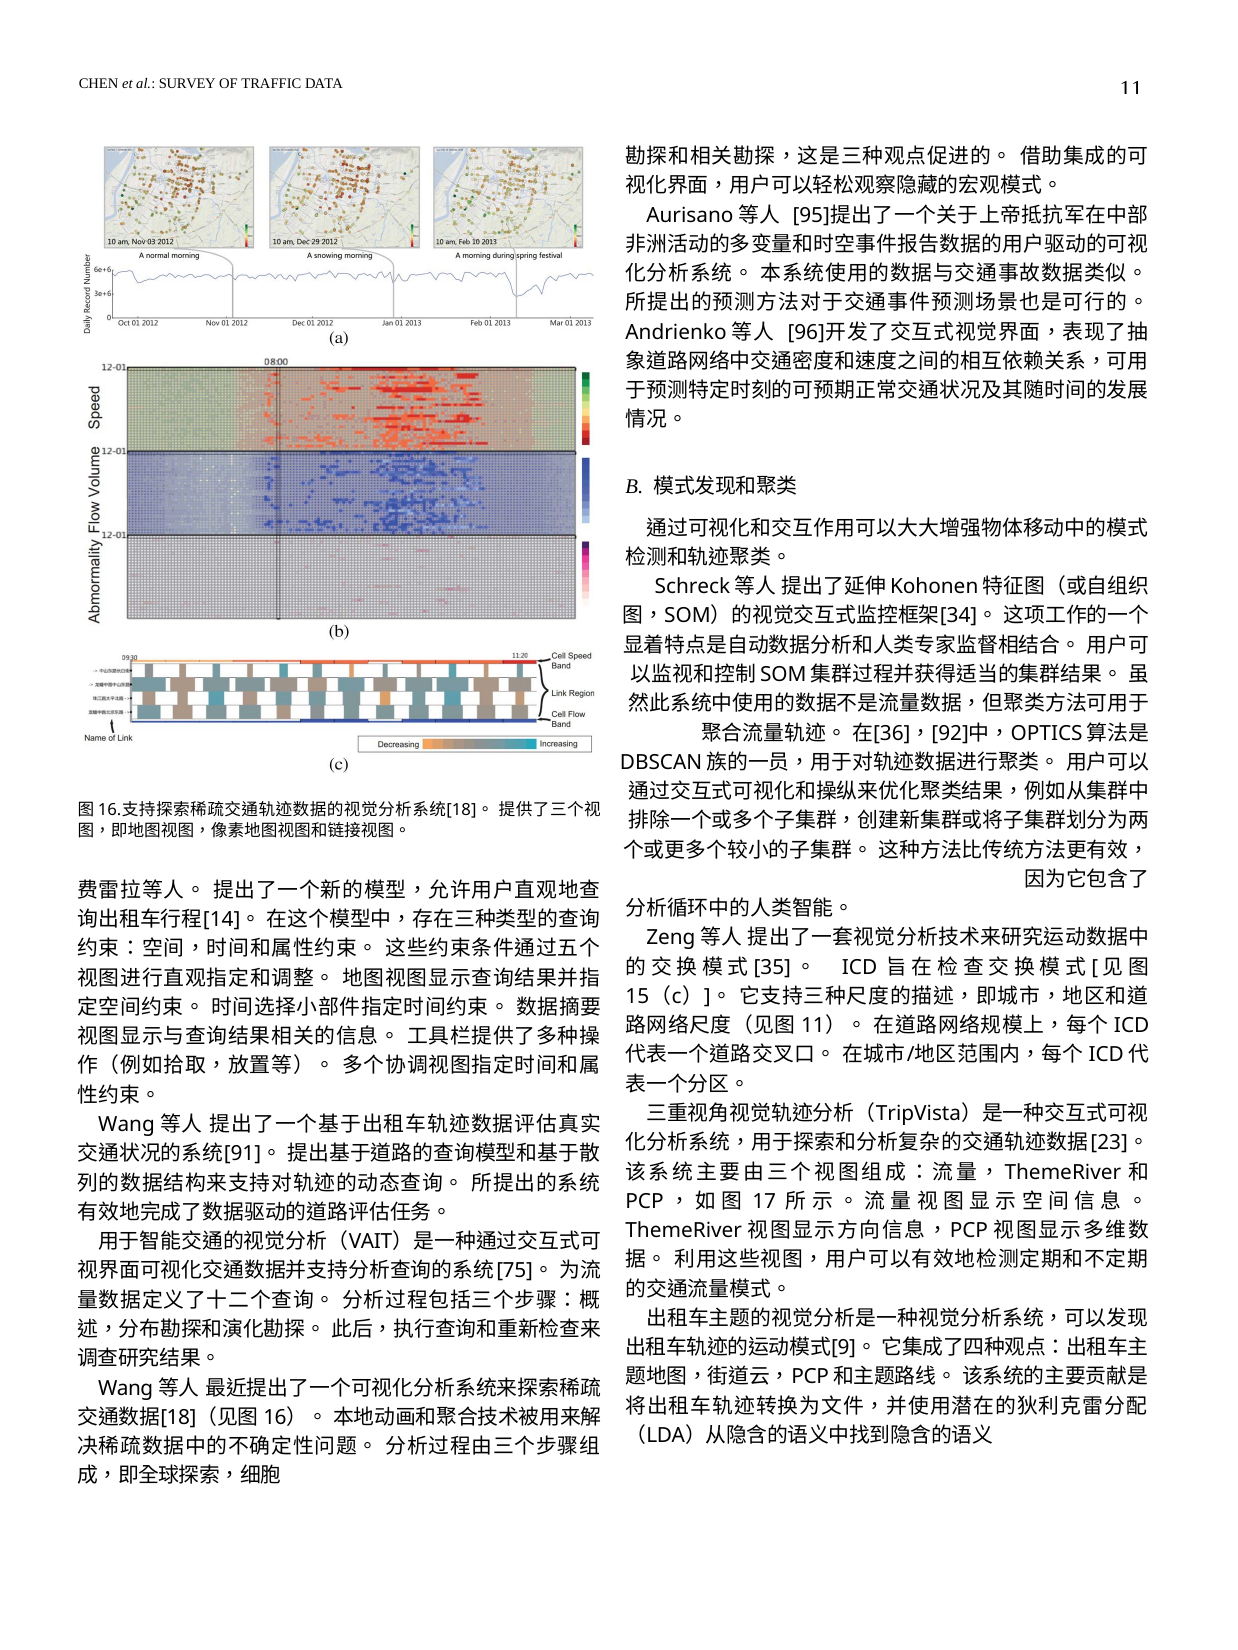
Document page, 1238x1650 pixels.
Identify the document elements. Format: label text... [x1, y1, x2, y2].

text 分析循环中的人类智能。 [625, 893, 1173, 922]
text 图16.支持探索稀疏交通轨迹数据的视觉分析系统[18]。 提供了三个视图，即地图视图，像素地图视图和链接视图。 [77, 797, 601, 841]
text 用于智能交通的视觉分析（VAIT）是一种通过交互式可视界面可视化交通数据并支持分析查询的系统[75]。 为流量数据定义了十二个查询。 分析过程包括三个步骤：概述，分布勘探和演化勘探。 此后，执行查询和重新检查来调查研究结果。 [77, 1226, 601, 1372]
text 通过可视化和交互作用可以大大增强物体移动中的模式检测和轨迹聚类。 [625, 513, 1149, 570]
text Zeng等人 提出了一套视觉分析技术来研究运动数据中的交换模式[35]。 ICD旨在检查交换模式[见图15（c）]。 它支持三种尺度的描述，即城市，地区和道路网络尺度（见图11）。 在道路网络规模上，每个ICD代表一个道路交叉口。 在城市/地区范围内，每个ICD代表一个分区。 [625, 922, 1149, 1097]
text 勘探和相关勘探，这是三种观点促进的。 借助集成的可视化界面，用户可以轻松观察隐藏的宏观模式。 [625, 141, 1149, 199]
text Schreck等人 提出了延伸Kohonen特征图（或自组织图，SOM）的视觉交互式监控框架[34]。 这项工作的一个显着特点是自动数据分析和人类专家监督相结合。 用户可以监视和控制SOM集群过程并获得适当的集群结果。 虽然此系统中使用的数据不是流量数据，但聚类方法可用于聚合流量轨迹。 在[36]，[92]中，OPTICS算法是DBSCAN族的一员，用于对轨迹数据进行聚类。 用户可以通过交互式可视化和操纵来优化聚类结果，例如从集群中排除一个或多个子集群，创建新集群或将子集群划分为两个或更多个较小的子集群。 这种方法比传统方法更有效，因为它包含了 [619, 571, 1149, 892]
text 三重视角视觉轨迹分析（TripVista）是一种交互式可视化分析系统，用于探索和分析复杂的交通轨迹数据[23]。 该系统主要由三个视图组成：流量，ThemeRiver和PCP，如图17所示。流量视图显示空间信息。 ThemeRiver视图显示方向信息，PCP视图显示多维数据。 利用这些视图，用户可以有效地检测定期和不定期的交通流量模式。 [625, 1098, 1149, 1302]
list 模式发现和聚类 [625, 471, 1173, 499]
text Aurisano等人 [95]提出了一个关于上帝抵抗军在中部非洲活动的多变量和时空事件报告数据的用户驱动的可视化分析系统。 本系统使用的数据与交通事故数据类似。 所提出的预测方法对于交通事件预测场景也是可行的。 Andrienko等人 [96]开发了交互式视觉界面，表现了抽象道路网络中交通密度和速度之间的相互依赖关系，可用于预测特定时刻的可预期正常交通状况及其随时间的发展情况。 [625, 200, 1149, 433]
text 出租车主题的视觉分析是一种视觉分析系统，可以发现出租车轨迹的运动模式[9]。 它集成了四种观点：出租车主题地图，街道云，PCP和主题路线。 该系统的主要贡献是将出租车轨迹转换为文件，并使用潜在的狄利克雷分配（LDA）从隐含的语义中找到隐含的语义 [625, 1303, 1149, 1449]
picture [82, 145, 595, 773]
text Wang等人 最近提出了一个可视化分析系统来探索稀疏交通数据[18]（见图16）。 本地动画和聚合技术被用来解决稀疏数据中的不确定性问题。 分析过程由三个步骤组成，即全球探索，细胞 [77, 1373, 601, 1489]
text Wang等人 提出了一个基于出租车轨迹数据评估真实交通状况的系统[91]。 提出基于道路的查询模型和基于散列的数据结构来支持对轨迹的动态查询。 所提出的系统有效地完成了数据驱动的道路评估任务。 [77, 1109, 601, 1225]
text 费雷拉等人。 提出了一个新的模型，允许用户直观地查询出租车行程[14]。 在这个模型中，存在三种类型的查询约束：空间，时间和属性约束。 这些约束条件通过五个视图进行直观指定和调整。 地图视图显示查询结果并指定空间约束。 时间选择小部件指定时间约束。 数据摘要视图显示与查询结果相关的信息。 工具栏提供了多种操作（例如拾取，放置等）。 多个协调视图指定时间和属性约束。 [77, 875, 601, 1108]
